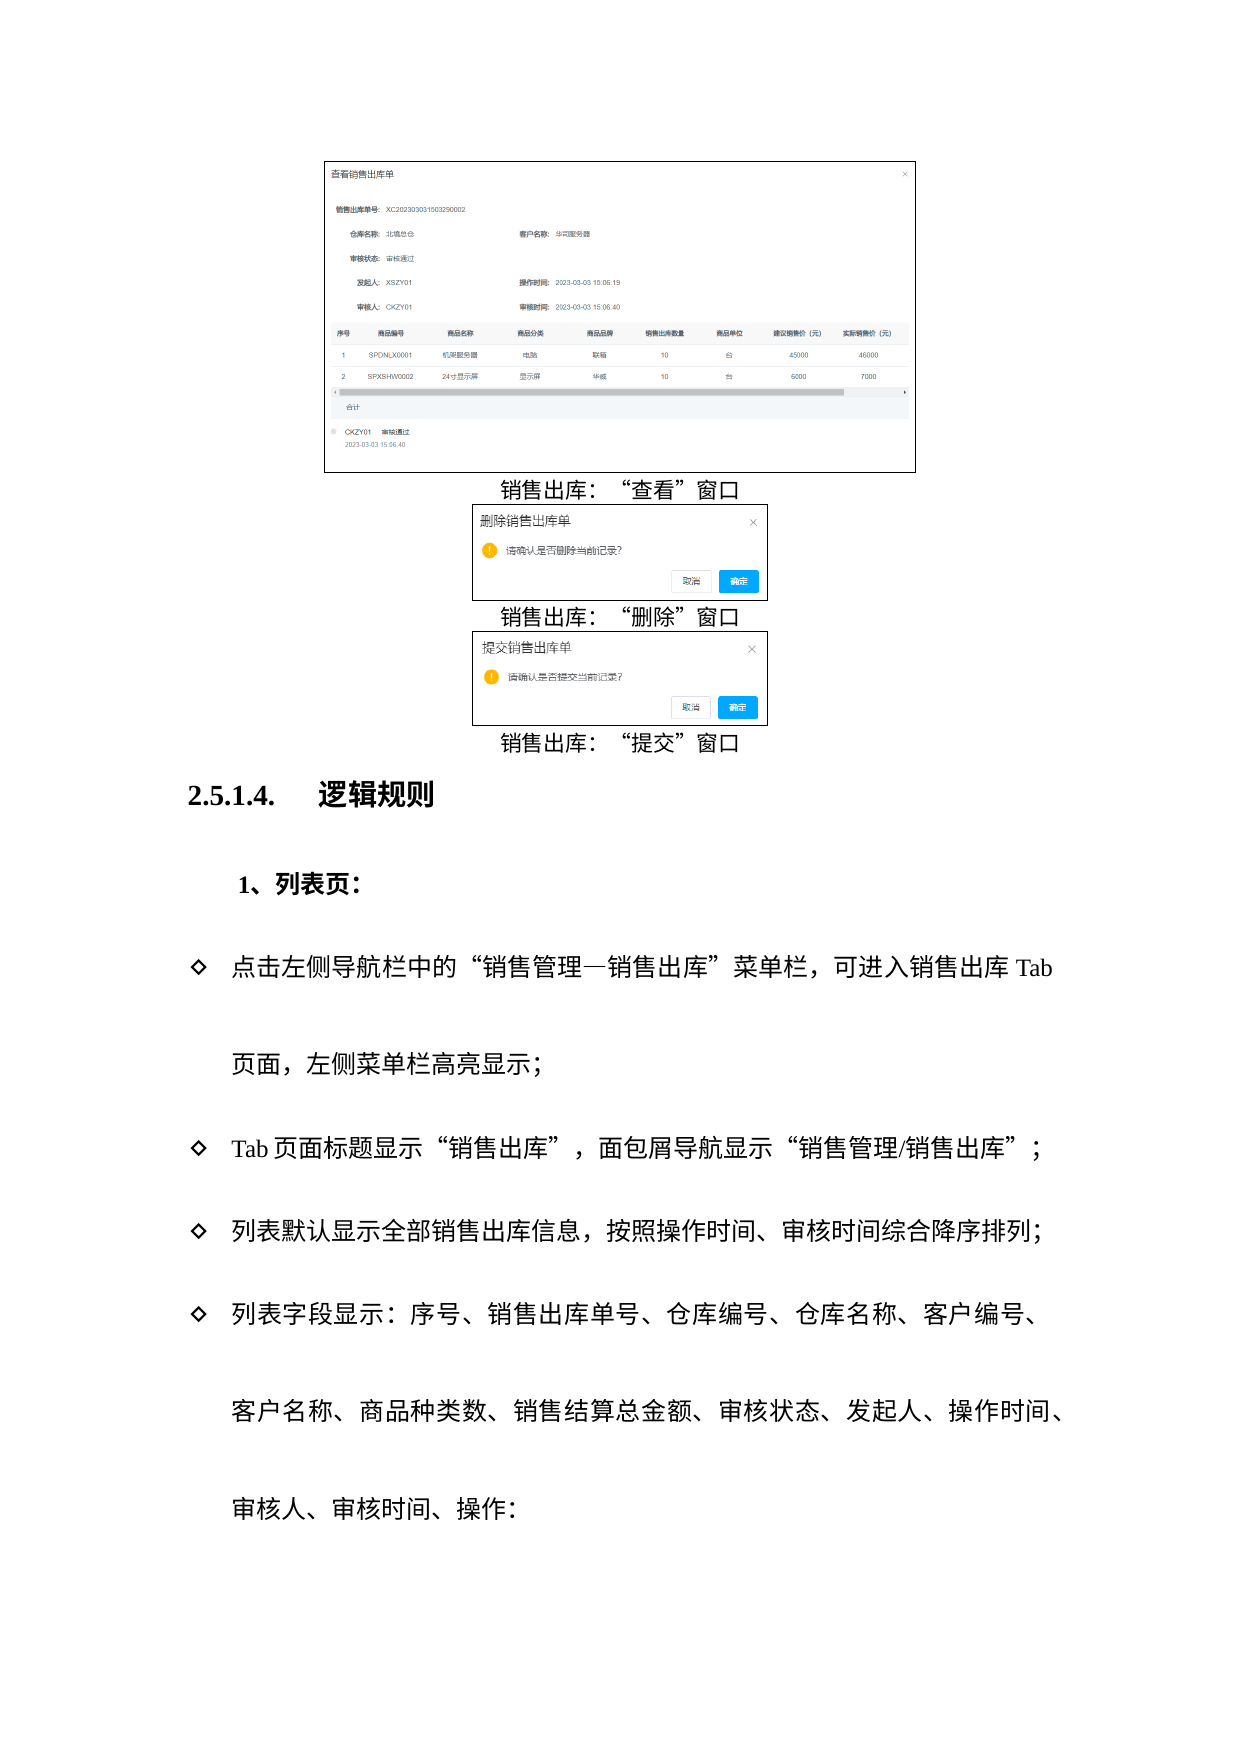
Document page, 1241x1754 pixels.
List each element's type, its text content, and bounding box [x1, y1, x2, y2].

subtitle 逻辑规则 [187, 761, 1053, 826]
list 列表字段显示：序号、销售出库单号、仓库编号、仓库名称、客户编号、客户名称、商品种类数、销售结算总金额、审核状态、发起人、操作时间、审核人、审核时间、操作： [187, 1280, 1053, 1540]
list Tab页面标题显示“销售出库”，面包屑导航显示“销售管理/销售出库”； [187, 1114, 1053, 1179]
list 列表默认显示全部销售出库信息，按照操作时间、审核时间综合降序排列； [187, 1197, 1053, 1262]
text 销售出库：“删除”窗口 [187, 600, 1053, 632]
text 销售出库：“查看”窗口 [187, 473, 1053, 505]
list 点击左侧导航栏中的“销售管理—销售出库”菜单栏，可进入销售出库Tab页面，左侧菜单栏高亮显示； [187, 933, 1053, 1096]
picture [473, 505, 767, 600]
picture [325, 162, 915, 472]
text 销售出库：“提交”窗口 [187, 726, 1053, 757]
text 1、列表页： [187, 850, 1053, 915]
picture [473, 632, 767, 725]
